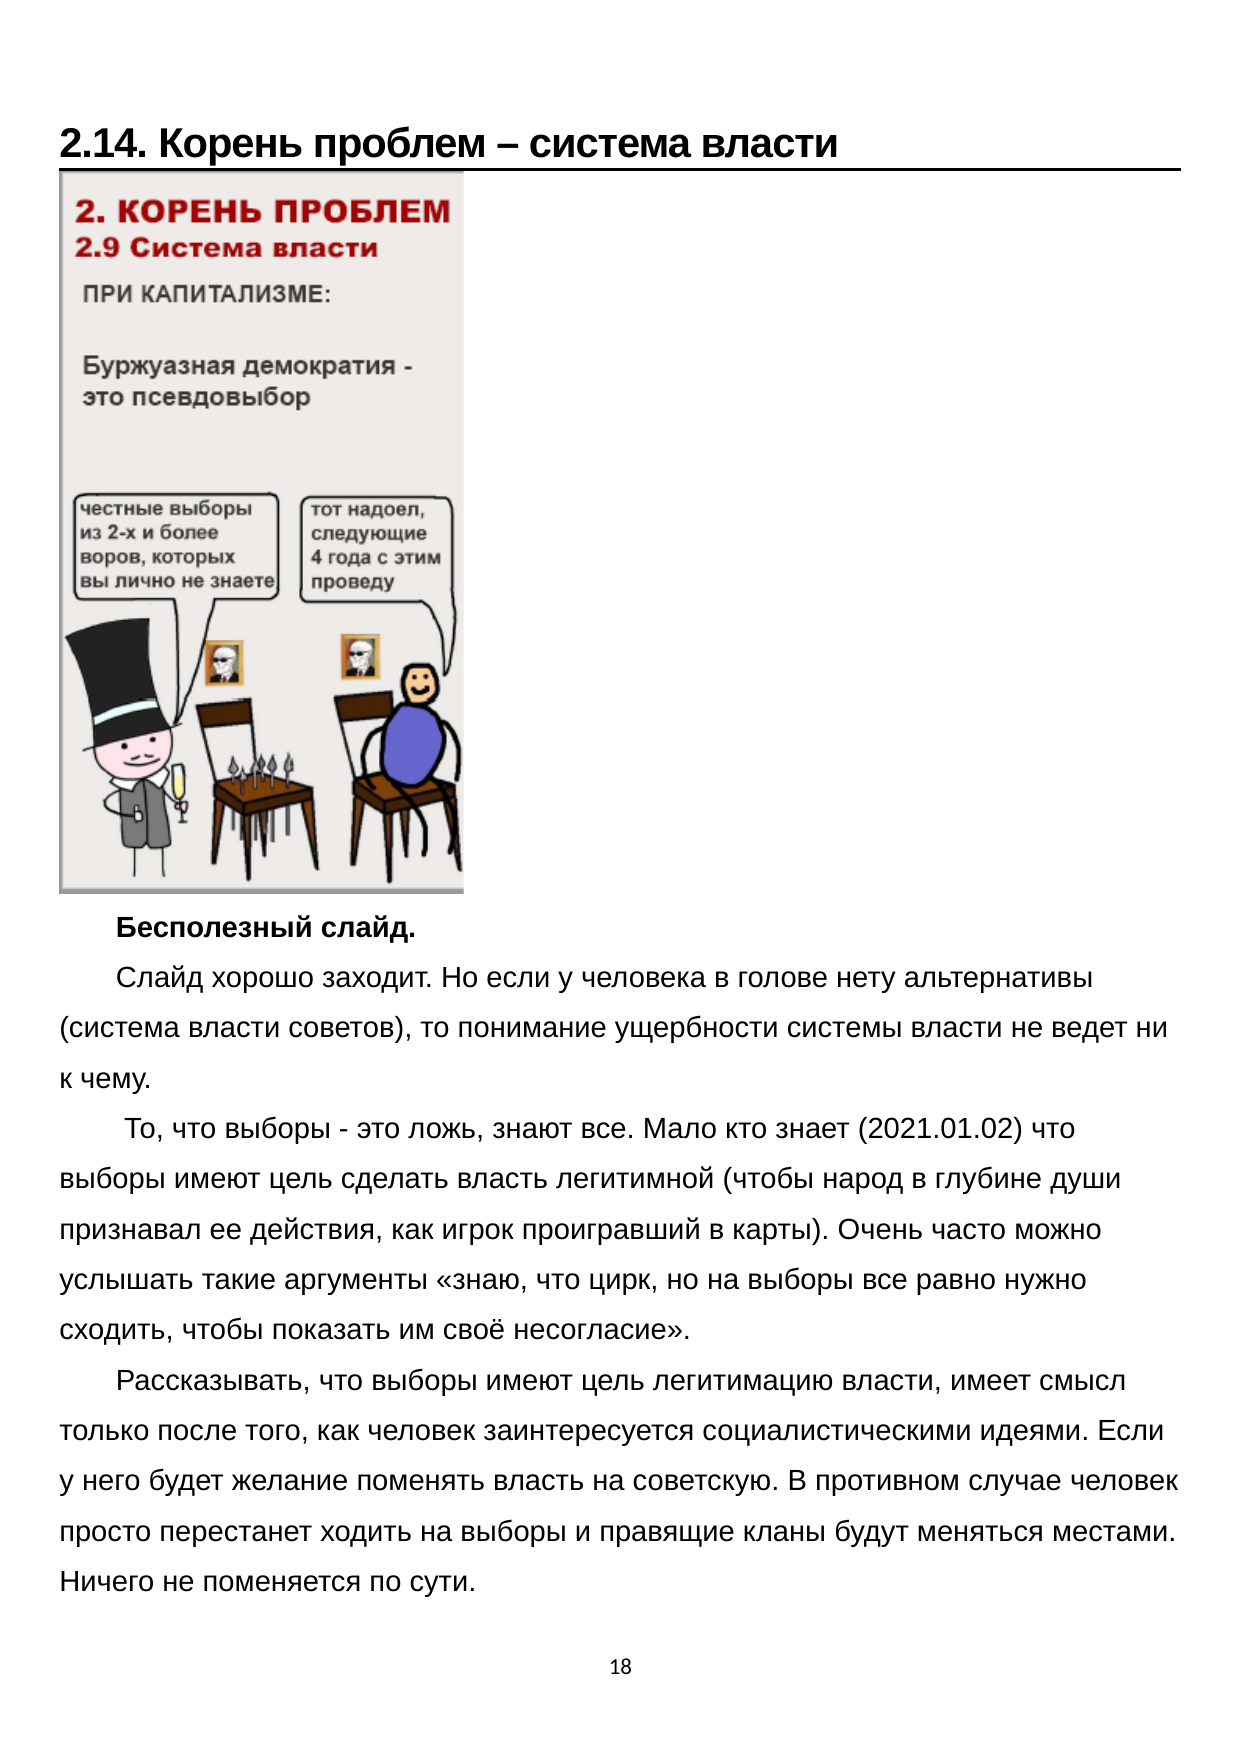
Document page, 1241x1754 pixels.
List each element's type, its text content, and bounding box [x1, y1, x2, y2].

text Рассказывать, что выборы имеют цель легитимацию власти, имеет смысл только после того, как человек заинтересуется социалистическими идеями. Если у него будет желание поменять власть на советскую. В противном случае человек просто перестанет ходить на выборы и правящие кланы будут меняться местами. Ничего не поменяется по сути. [59, 1363, 1181, 1597]
text Бесполезный слайд. [59, 910, 1181, 943]
text Слайд хорошо заходит. Но если у человека в голове нету альтернативы (система власти советов), то понимание ущербности системы власти не ведет ни к чему. [59, 960, 1181, 1094]
text То, что выборы - это ложь, знают все. Мало кто знает (2021.01.02) что выборы имеют цель сделать власть легитимной (чтобы народ в глубине души признавал ее действия, как игрок проигравший в карты). Очень часто можно услышать такие аргументы «знаю, что цирк, но на выборы все равно нужно сходить, чтобы показать им своё несогласие». [59, 1111, 1181, 1346]
text Корень проблем – система власти [59, 118, 1181, 168]
picture [59, 171, 464, 894]
